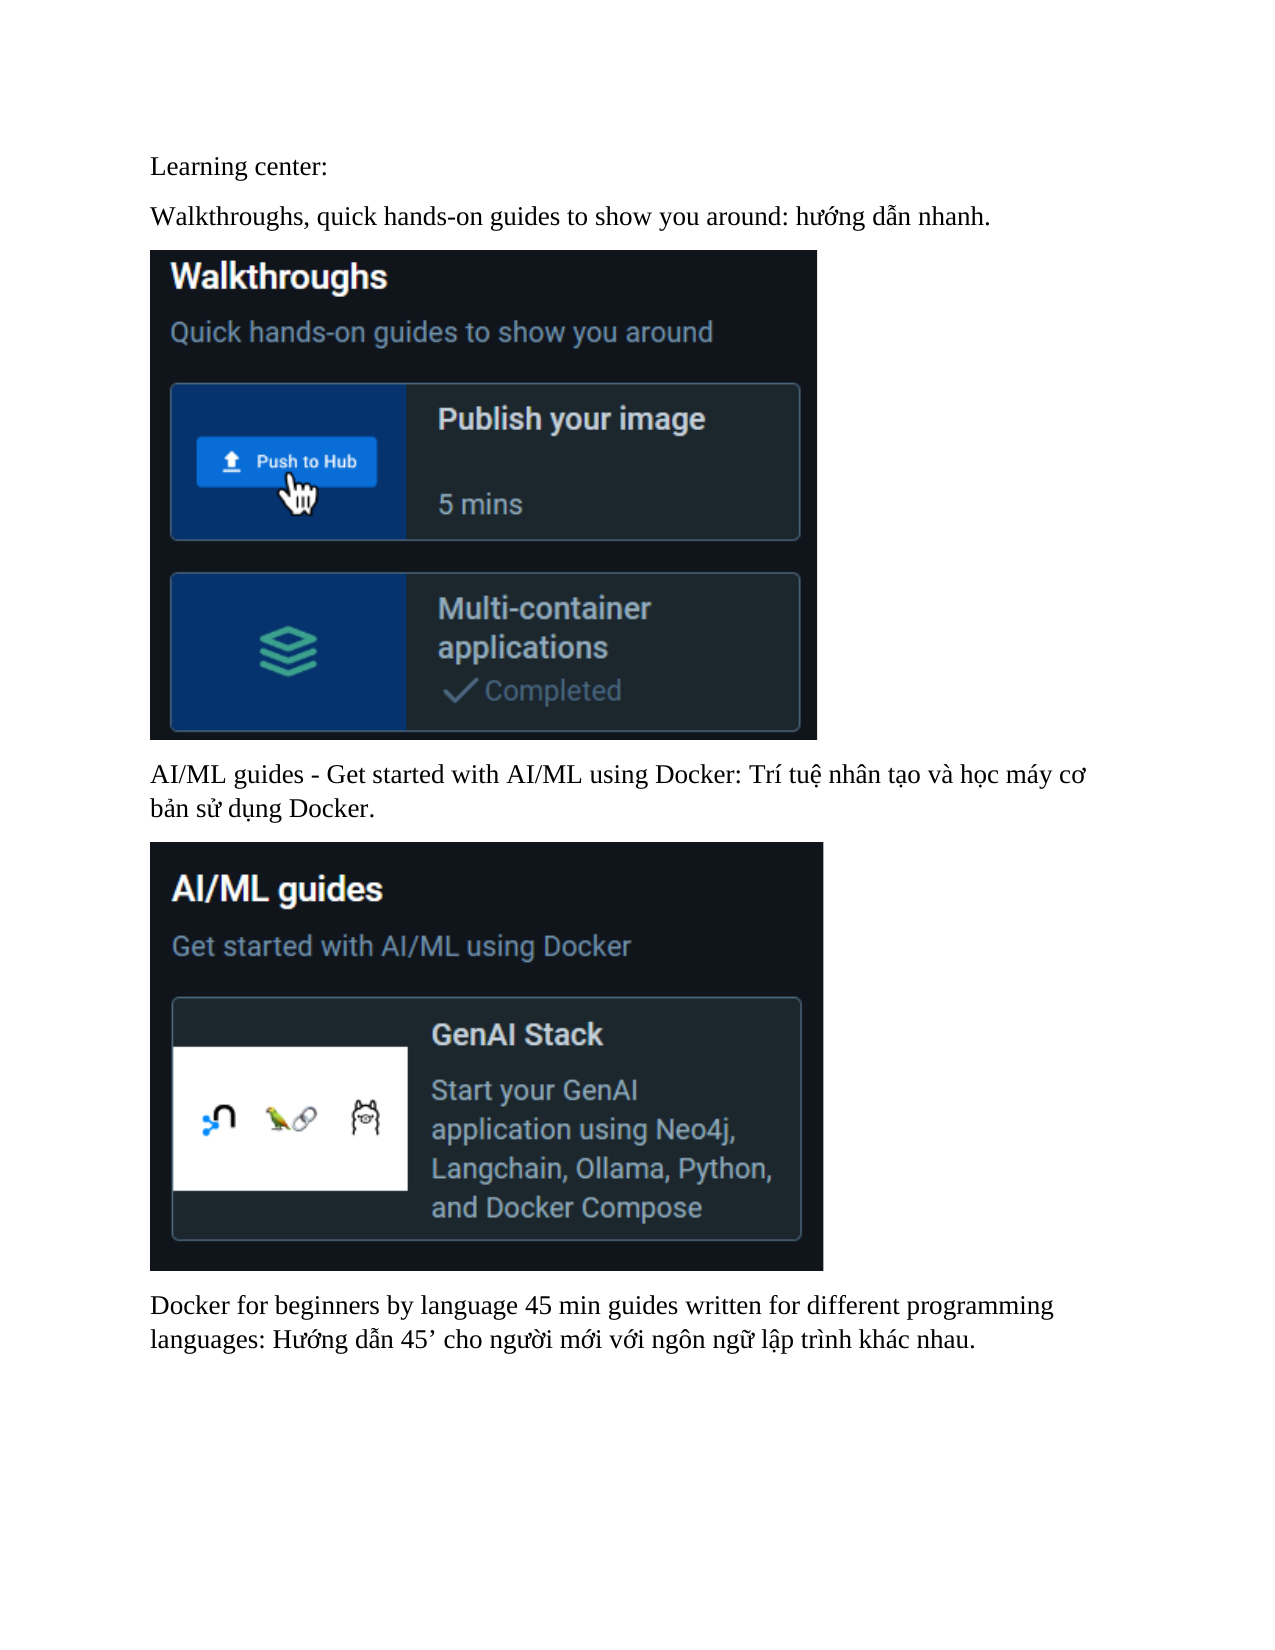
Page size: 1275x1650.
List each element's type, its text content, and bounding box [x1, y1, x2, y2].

picture [150, 250, 818, 740]
text Walkthroughs, quick hands-on guides to show you around: hướng dẫn nhanh. [150, 200, 1125, 231]
text AI/ML guides - Get started with AI/ML using Docker: Trí tuệ nhân tạo và học máy cơ bản sử dụng Docker. [150, 758, 1125, 823]
text Docker for beginners by language 45 min guides written for different programming languages: Hướng dẫn 45’ cho người mới với ngôn ngữ lập trình khác nhau. [150, 1289, 1125, 1354]
picture [150, 842, 824, 1271]
text Learning center: [150, 150, 1125, 181]
